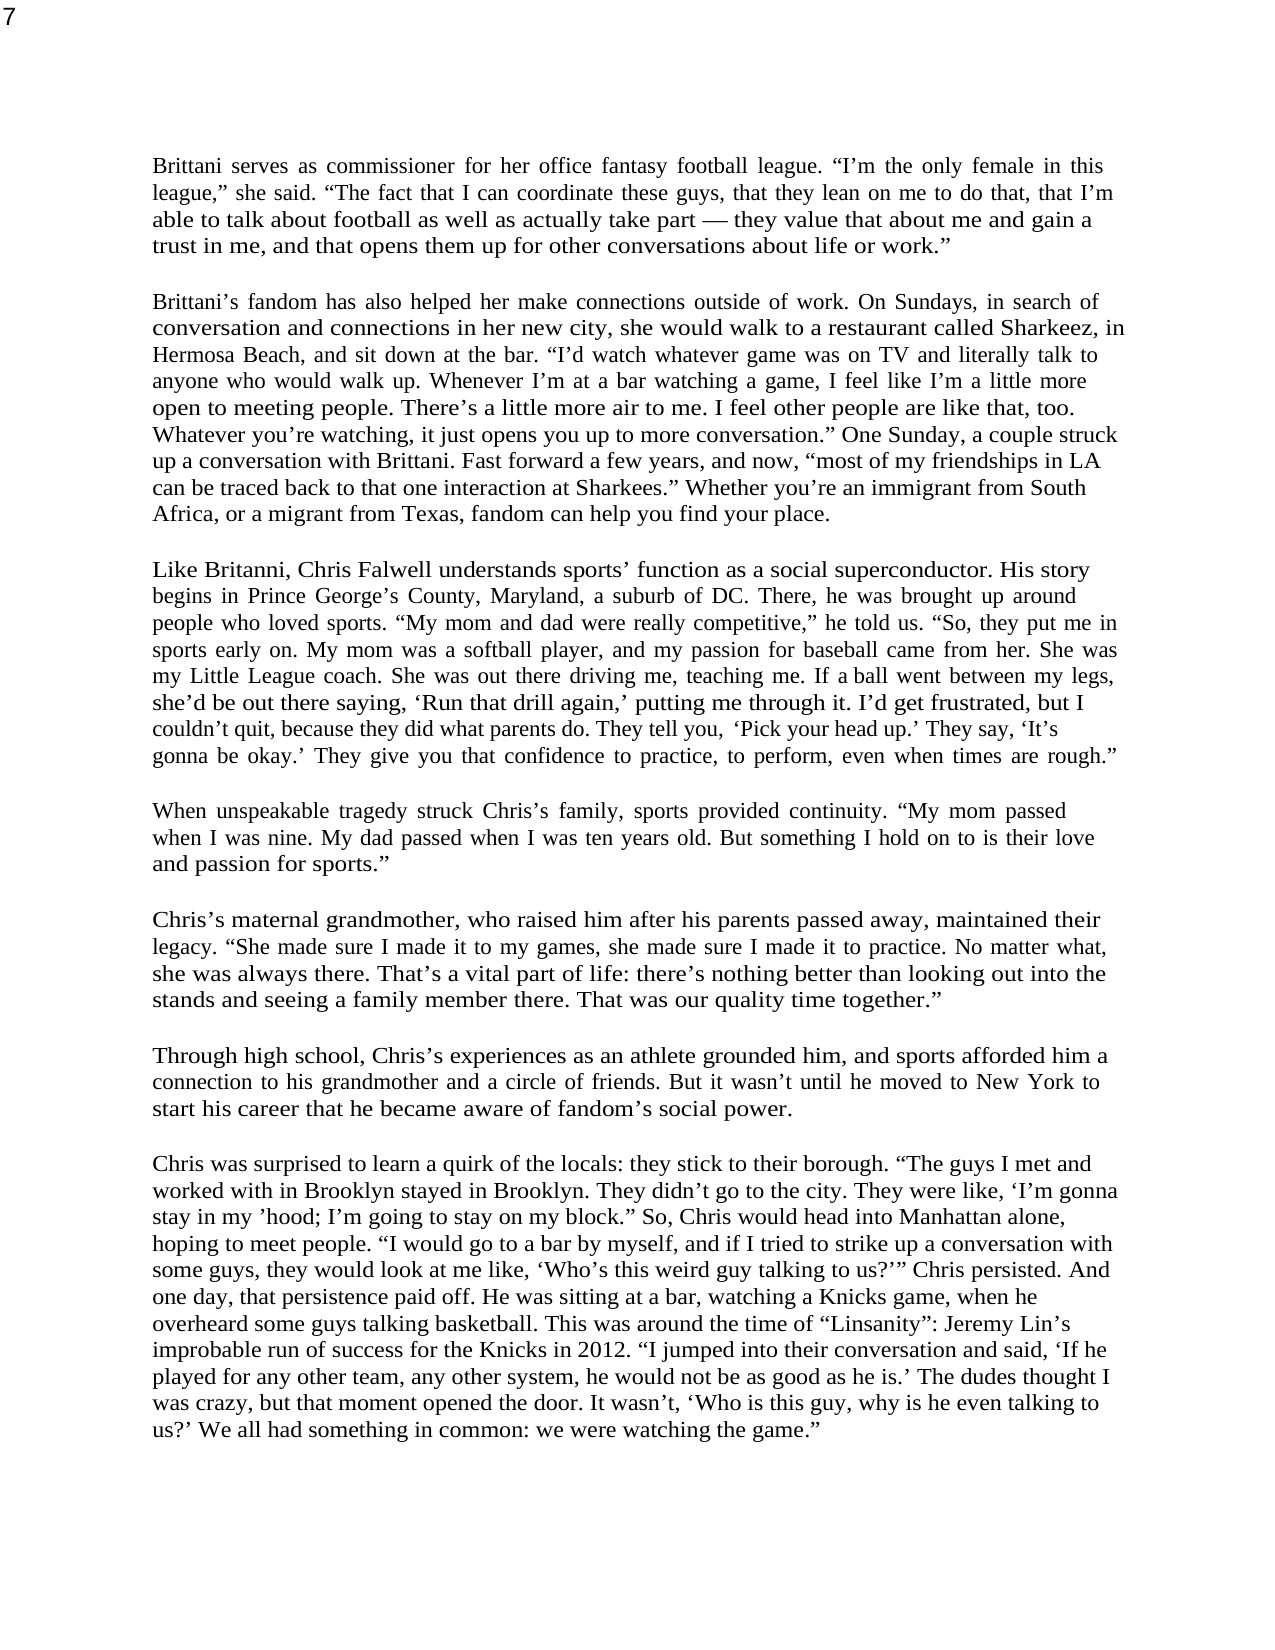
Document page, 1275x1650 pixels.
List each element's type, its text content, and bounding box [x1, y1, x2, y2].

text Brittani serves as commissioner for her office fantasy football league. “I’m the only female in this league,” she said. “The fact that I can coordinate these guys, that they lean on me to do that, that I’m able to talk about football as well as actually take part — they value that about me and gain a trust in me, and that opens them up for other conversations about life or work.” [152, 153, 1127, 259]
text Chris was surprised to learn a quirk of the locals: they stick to their borough. “The guys I met and worked with in Brooklyn stayed in Brooklyn. They didn’t go to the city. They were like, ‘I’m gonna stay in my ’hood; I’m going to stay on my block.” So, Chris would head into Manhattan alone, hoping to meet people. “I would go to a bar by myself, and if I tried to strike up a conversation with some guys, they would look at me like, ‘Who’s this weird guy talking to us?’” Chris persisted. And one day, that persistence paid off. He was sitting at a bar, watching a Knicks game, when he overheard some guys talking basketball. This was around the time of “Linsanity”: Jeremy Lin’s improbable run of success for the Knicks in 2012. “I jumped into their conversation and said, ‘If he played for any other team, any other system, he would not be as good as he is.’ The dudes thought I was crazy, but that moment opened the door. It wasn’t, ‘Who is this guy, why is he even talking to us?’ We all had something in common: we were watching the game.” [152, 1150, 1122, 1442]
text Whatever you’re watching, it just opens you up to more conversation.” One Sunday, a couple struck up a conversation with Brittani. Fast forward a few years, and now, “most of my friendships in LA can be traced back to that one interaction at Sharkees.” Whether you’re an immigrant from South Africa, or a migrant from Texas, fandom can help you find your place. [152, 421, 1127, 527]
text When unspeakable tragedy struck Chris’s family, sports provided continuity. “My mom passed when I was nine. My dad passed when I was ten years old. But something I hold on to is their love and passion for sports.” [152, 797, 1110, 877]
text Like Britanni, Chris Falwell understands sports’ function as a social superconductor. His story begins in Prince George’s County, Maryland, a suburb of DC. There, he was brought up around people who loved sports. “My mom and dad were really competitive,” he told us. “So, they put me in sports early on. My mom was a softball player, and my passion for baseball came from her. She was my Little League coach. She was out there driving me, teaching me. If a ball went between my legs, she’d be out there saying, ‘Run that drill again,’ putting me through it. I’d get frustrated, but I couldn’t quit, because they did what parents do. They tell you, ‘Pick your head up.’ They say, ‘It’s gonna be okay.’ They give you that confidence to practice, to perform, even when times are rough.” [152, 556, 1119, 768]
text Chris’s maternal grandmother, who raised him after his parents passed away, maintained their legacy. “She made sure I made it to my games, she made sure I made it to practice. No matter what, she was always there. That’s a vital part of life: there’s nothing better than looking out into the stands and seeing a family member there. That was our quality time together.” [152, 906, 1127, 1012]
text Brittani’s fandom has also helped her make connections outside of work. On Sundays, in search of conversation and connections in her new city, she would walk to a restaurant called Sharkeez, in Hermosa Beach, and sit down at the bar. “I’d watch whatever game was on TV and literally talk to anyone who would walk up. Whenever I’m at a bar watching a game, I feel like I’m a little more open to meeting people. There’s a little more air to me. I feel other people are like that, too. [152, 288, 1127, 420]
text Through high school, Chris’s experiences as an athlete grounded him, and sports afforded him a connection to his grandmother and a circle of friends. But it wasn’t until he moved to New York to start his career that he became aware of fandom’s social power. [152, 1042, 1127, 1121]
